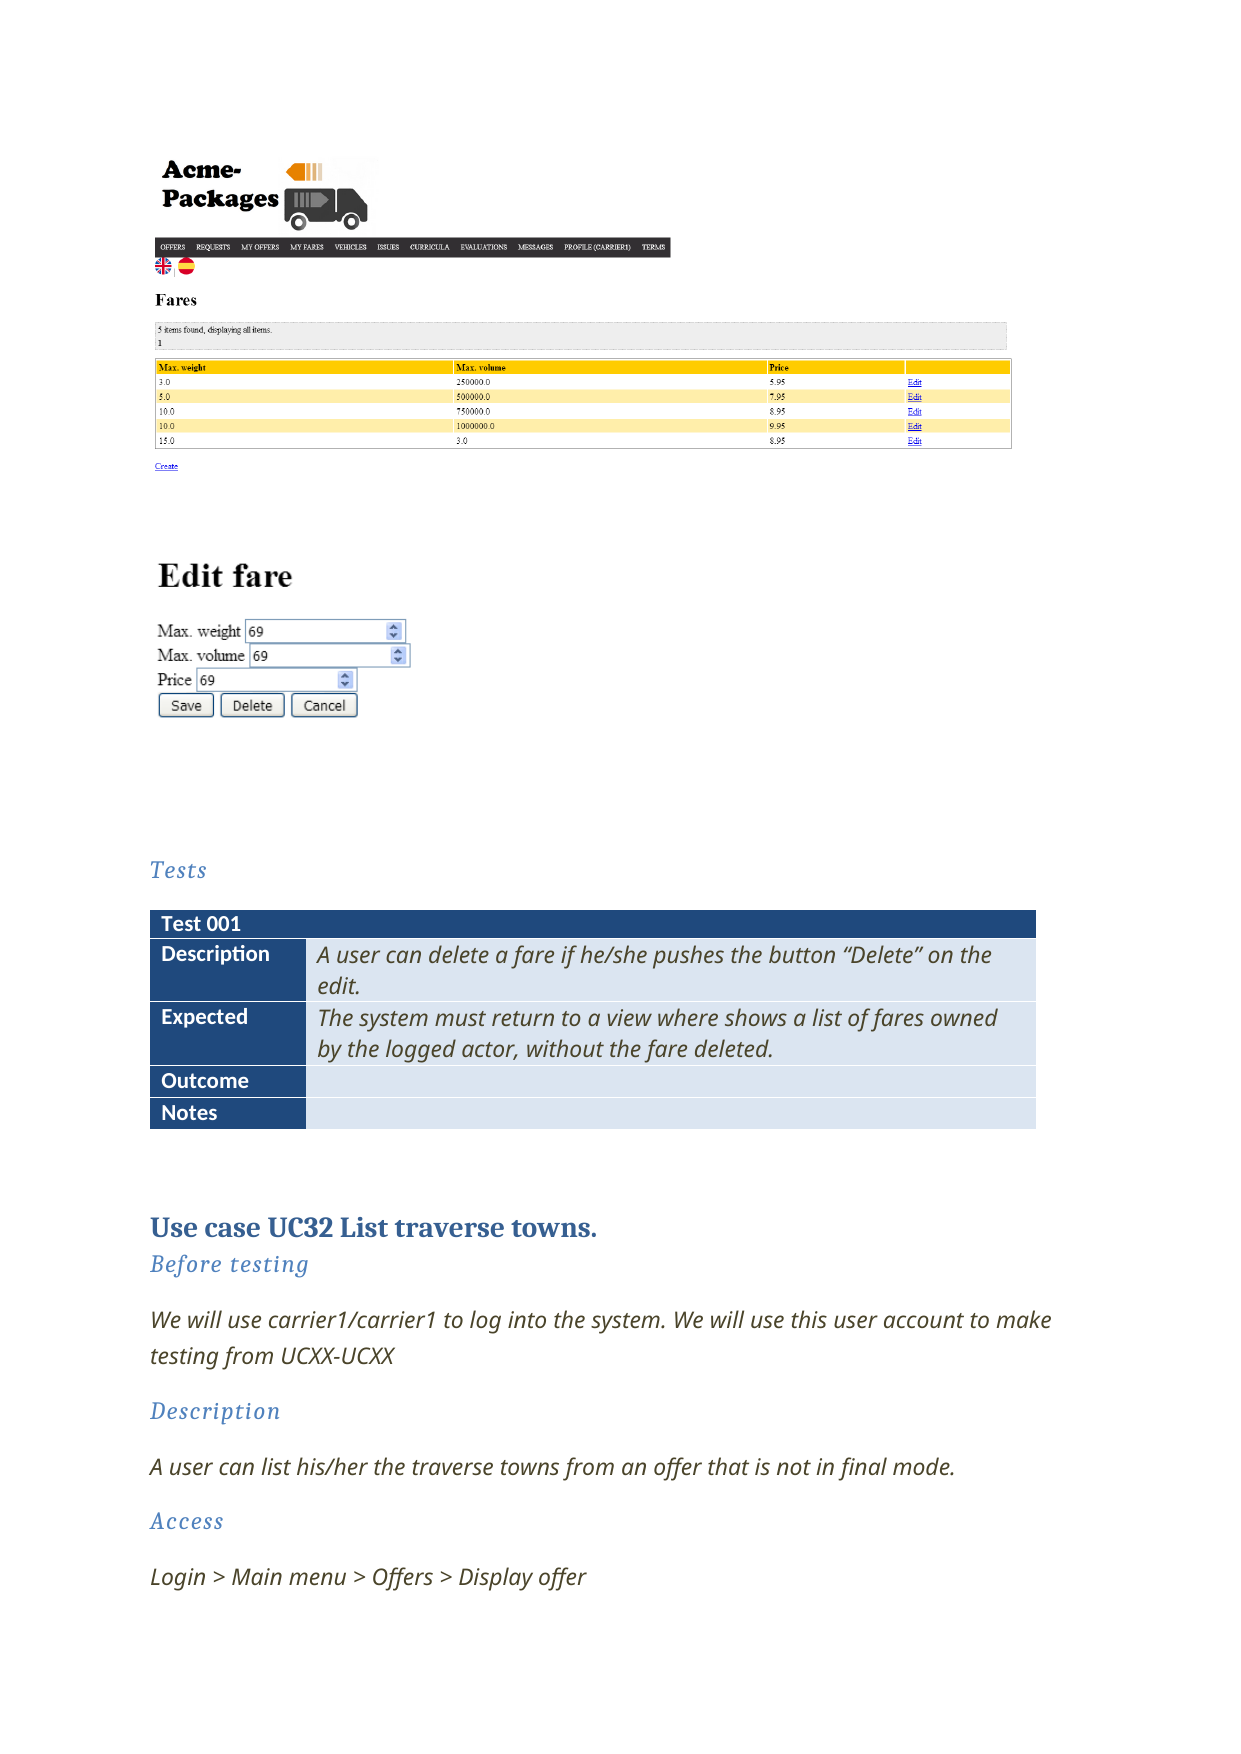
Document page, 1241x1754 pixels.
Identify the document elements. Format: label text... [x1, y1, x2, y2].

subtitle Tests [150, 856, 1090, 884]
subtitle Before testing [150, 1250, 1090, 1279]
table_cell Expected [150, 1002, 306, 1065]
subtitle Use case UC32 List traverse towns. [150, 1211, 1090, 1245]
subtitle Access [150, 1507, 1090, 1536]
table_cell A user can delete a fare if he/she pushes the button “Delete” on the edit. [306, 939, 1036, 1001]
table_cell Notes [150, 1098, 306, 1129]
table_cell Description [150, 939, 306, 1001]
picture [150, 556, 477, 724]
table_cell [306, 1066, 1036, 1097]
picture [150, 150, 1036, 474]
table_cell Outcome [150, 1066, 306, 1097]
table_cell [306, 1098, 1036, 1129]
text A user can list his/her the traverse towns from an offer that is not in final mode. [150, 1450, 1090, 1482]
text Login > Main menu > Offers > Display offer [150, 1561, 1090, 1592]
table_header Test 001 [150, 910, 1036, 938]
text We will use carrier1/carrier1 to log into the system. We will use this user account to make testing from UCXX-UCXX [150, 1304, 1090, 1371]
table_cell The system must return to a view where shows a list of fares owned by the logged actor, without the fare deleted. [306, 1002, 1036, 1065]
subtitle Description [150, 1397, 1090, 1425]
